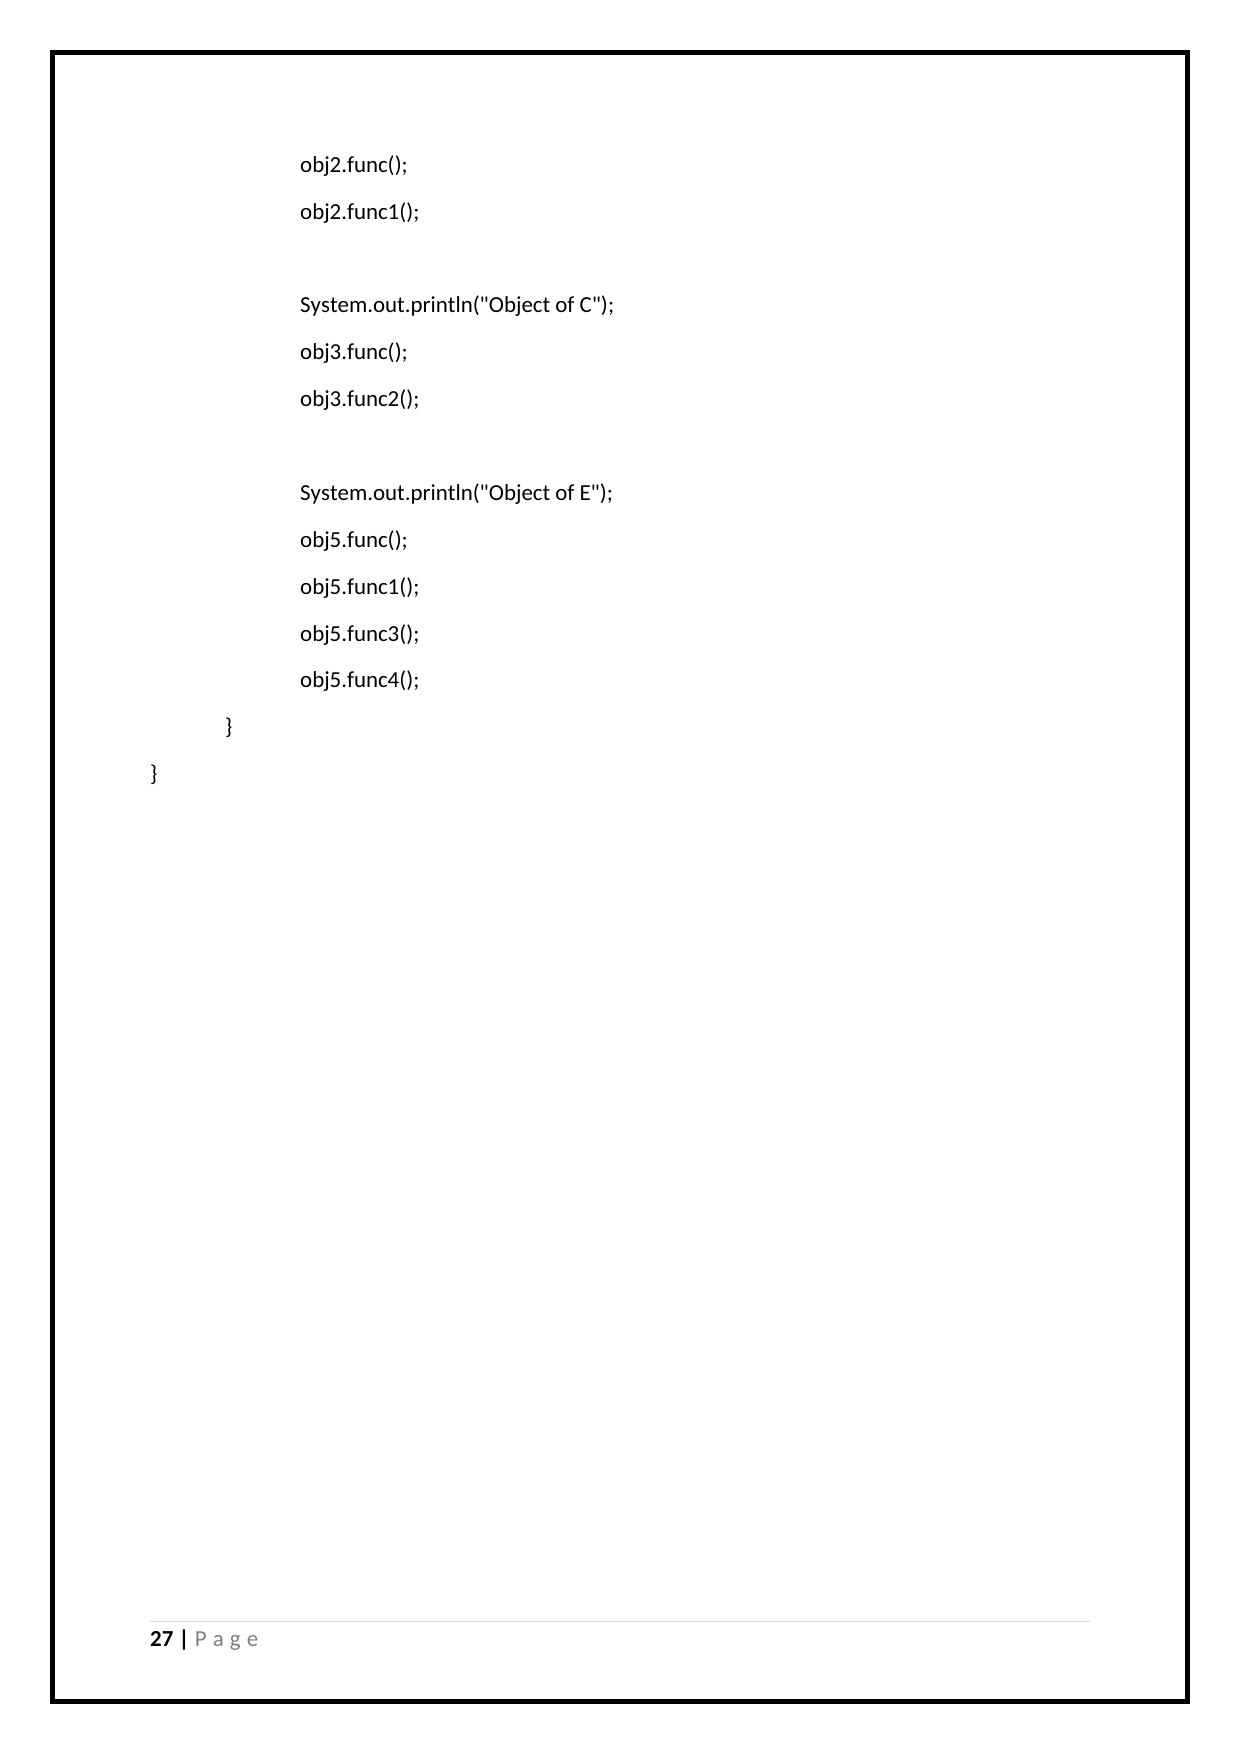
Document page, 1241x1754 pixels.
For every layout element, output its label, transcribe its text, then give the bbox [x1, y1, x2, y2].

text obj5.func4(); [150, 666, 1090, 694]
text obj3.func2(); [150, 384, 1090, 412]
text obj5.func3(); [150, 619, 1090, 647]
text System.out.println("Object of E"); [150, 478, 1090, 506]
text obj2.func1(); [150, 197, 1090, 225]
text } [150, 712, 1090, 741]
text obj5.func(); [150, 525, 1090, 553]
text obj2.func(); [150, 150, 1090, 178]
text } [150, 759, 1090, 787]
text System.out.println("Object of C"); [150, 291, 1090, 319]
text obj3.func(); [150, 337, 1090, 366]
text obj5.func1(); [150, 572, 1090, 600]
